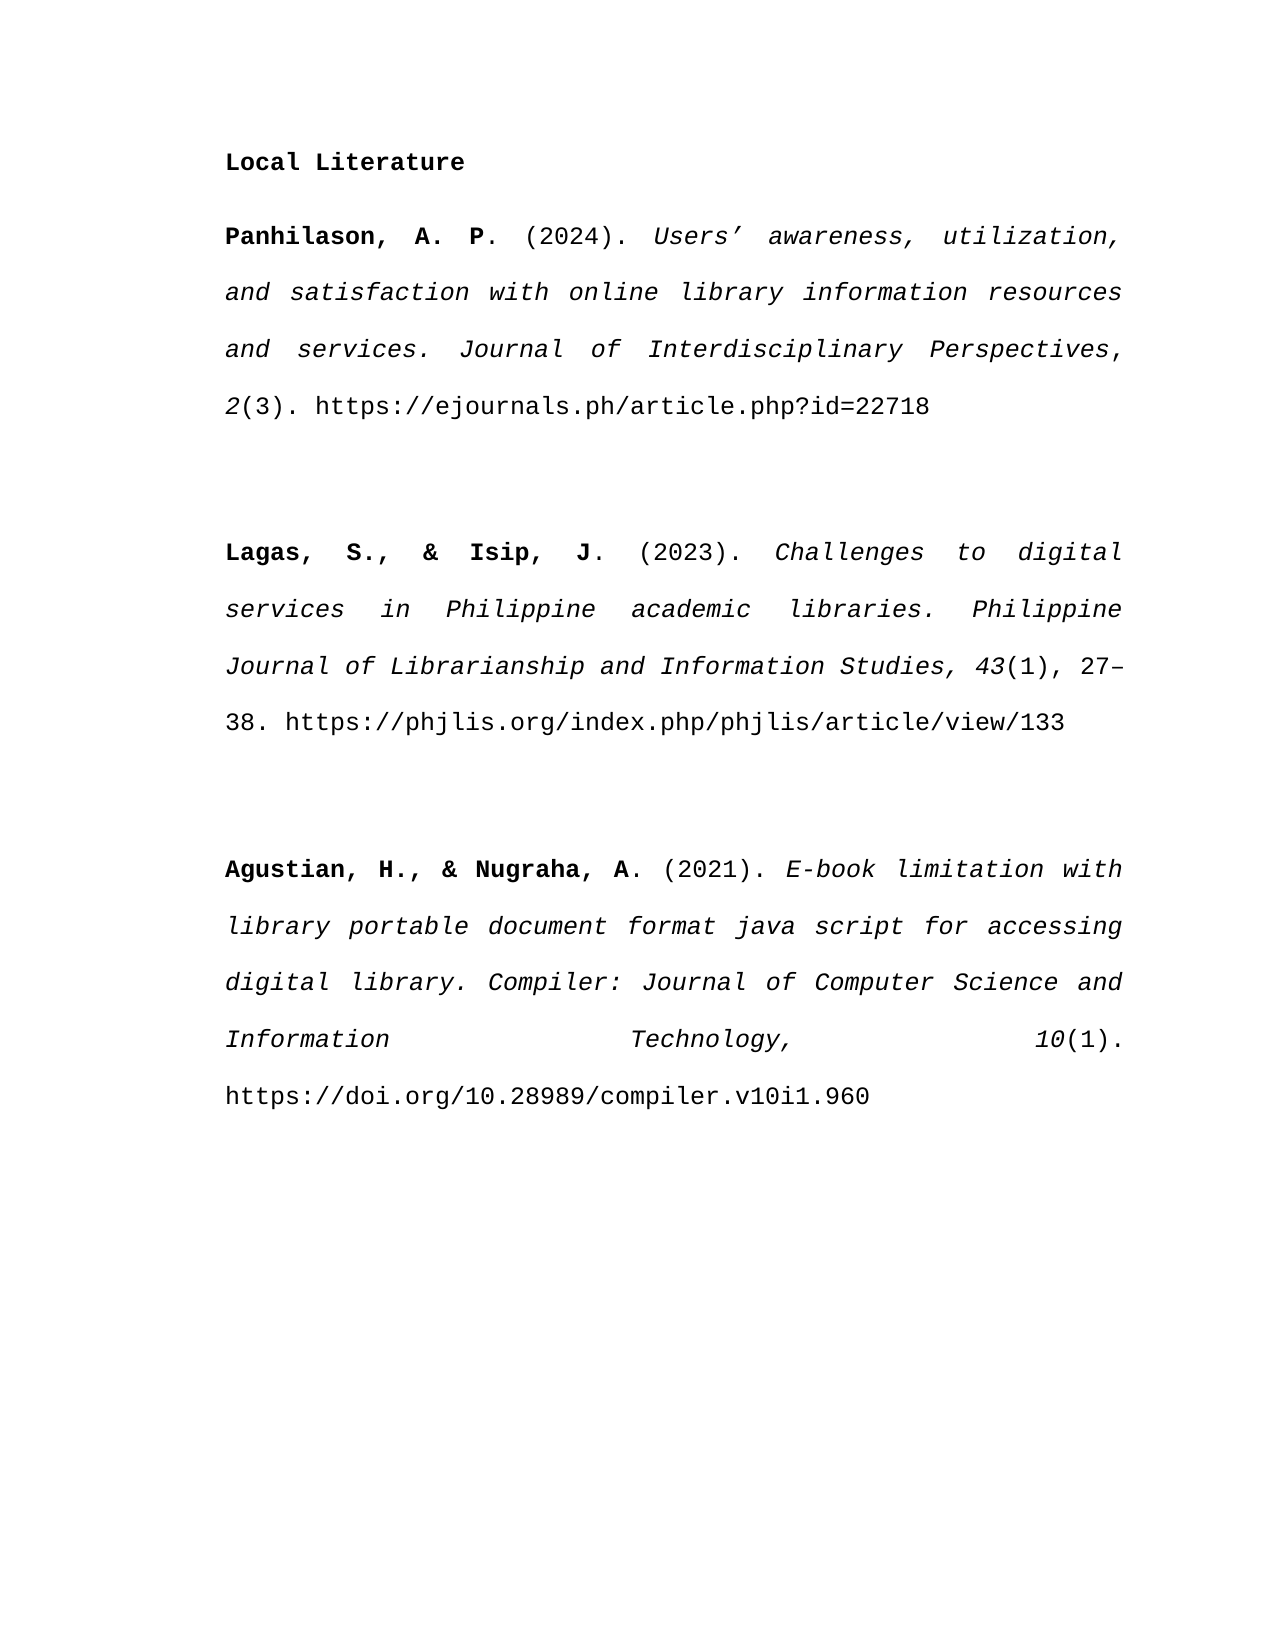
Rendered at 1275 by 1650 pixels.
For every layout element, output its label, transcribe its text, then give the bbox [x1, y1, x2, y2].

text Agustian, H., & Nugraha, A. (2021). E-book limitation with library portable document format java script for accessing digital library. Compiler: Journal of Computer Science and Information Technology, 10(1). https://doi.org/10.28989/compiler.v10i1.960 [225, 857, 1125, 1112]
text Lagas, S., & Isip, J. (2023). Challenges to digital services in Philippine academic libraries. Philippine Journal of Librarianship and Information Studies, 43(1), 27–38. https://phjlis.org/index.php/phjlis/article/view/133 [225, 540, 1125, 738]
text Local Literature [225, 150, 1125, 178]
text Panhilason, A. P. (2024). Users’ awareness, utilization, and satisfaction with online library information resources and services. Journal of Interdisciplinary Perspectives, 2(3). https://ejournals.ph/article.php?id=22718 [225, 223, 1125, 422]
